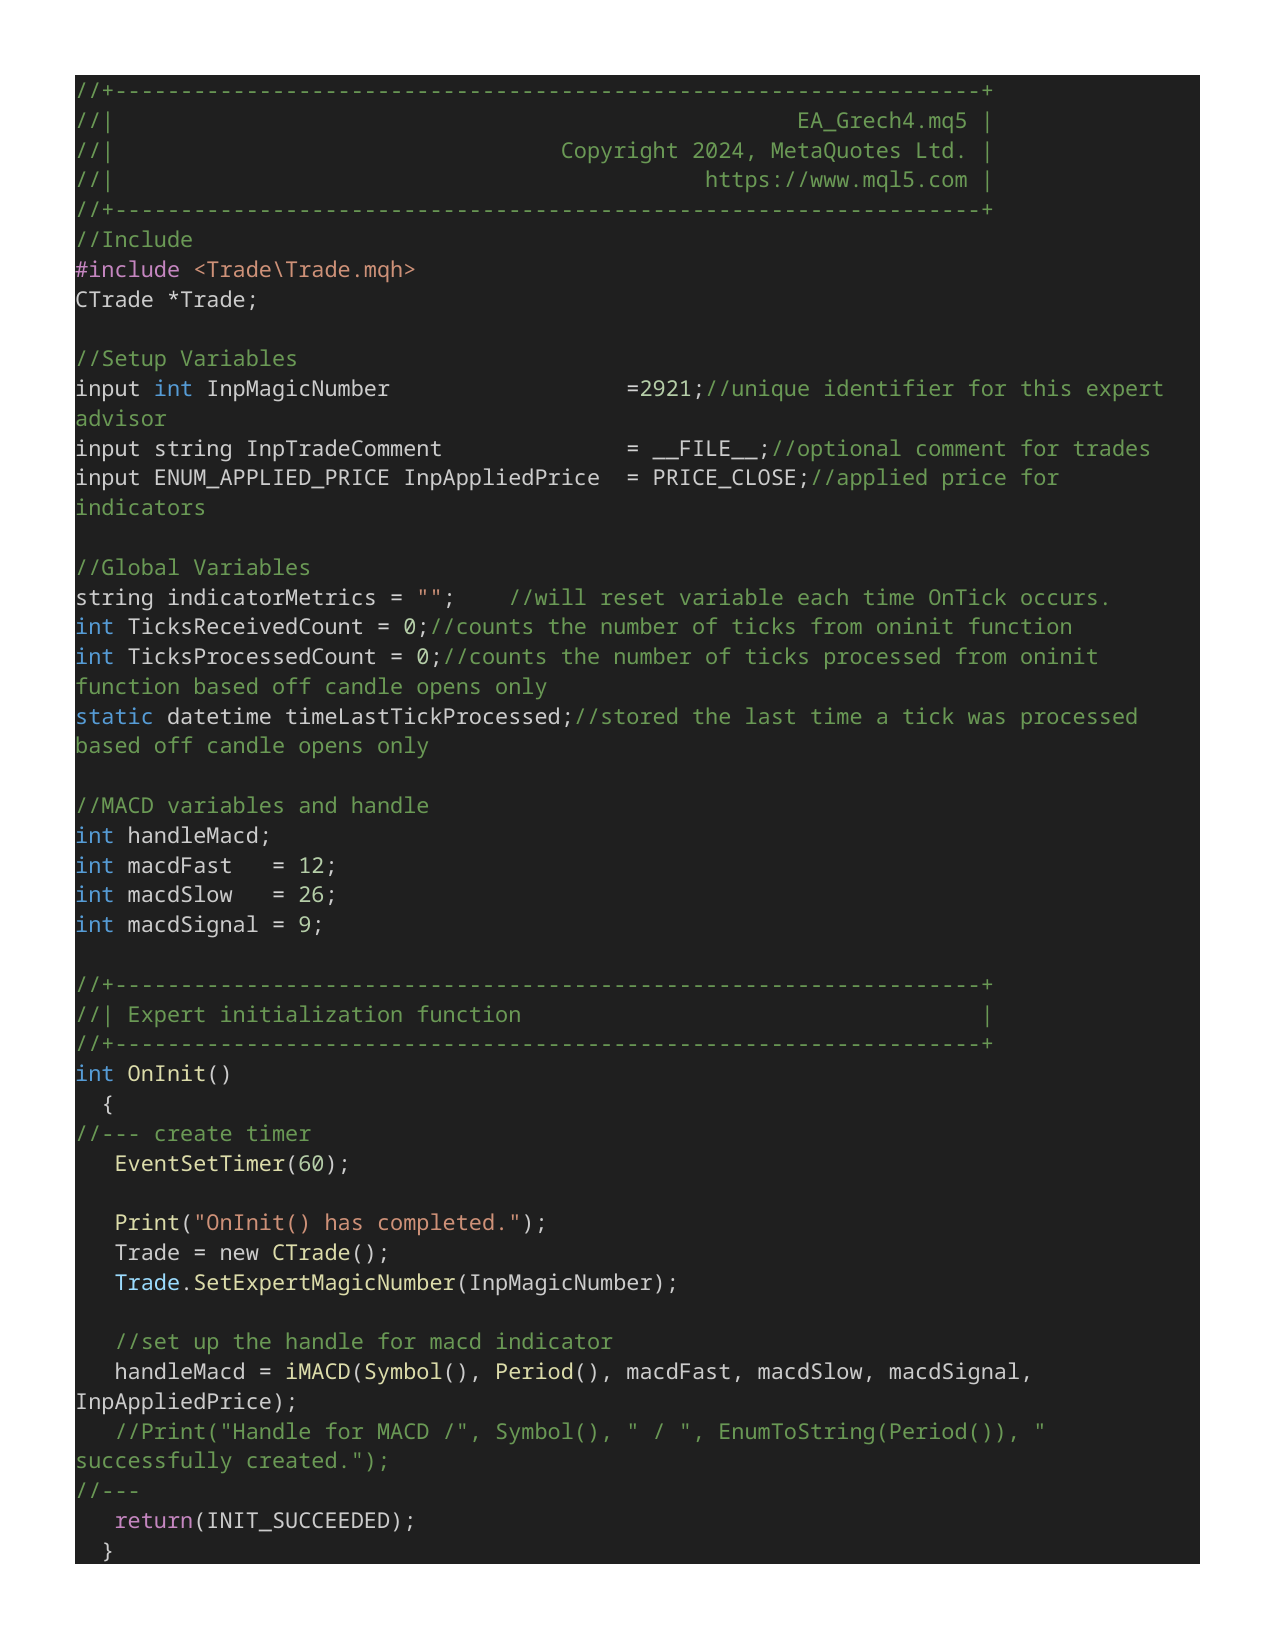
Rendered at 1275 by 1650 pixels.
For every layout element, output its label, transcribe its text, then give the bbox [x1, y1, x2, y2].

text //--- [75, 1475, 1200, 1505]
text int handleMacd; [75, 820, 1200, 849]
text int TicksProcessedCount = 0;//counts the number of ticks processed from oninit function based off candle opens only [75, 641, 1200, 701]
text { [75, 1088, 1200, 1118]
text //+------------------------------------------------------------------+ [75, 194, 1200, 224]
text int macdSignal = 9; [75, 909, 1200, 939]
text //set up the handle for macd indicator [75, 1326, 1200, 1356]
text Trade.SetExpertMagicNumber(InpMagicNumber); [75, 1267, 1200, 1296]
text EventSetTimer(60); [75, 1147, 1200, 1177]
text handleMacd = iMACD(Symbol(), Period(), macdFast, macdSlow, macdSignal, InpAppliedPrice); [75, 1356, 1200, 1416]
text int TicksReceivedCount = 0;//counts the number of ticks from oninit function [75, 611, 1200, 641]
text //| https://www.mql5.com | [75, 164, 1200, 194]
text Print("OnInit() has completed."); [75, 1207, 1200, 1237]
text Trade = new CTrade(); [75, 1237, 1200, 1267]
text #include <Trade\Trade.mqh> [75, 254, 1200, 283]
text static datetime timeLastTickProcessed;//stored the last time a tick was processed based off candle opens only [75, 701, 1200, 760]
text input int InpMagicNumber =2921;//unique identifier for this expert advisor [75, 373, 1200, 432]
text //+------------------------------------------------------------------+ [75, 1028, 1200, 1058]
text //Include [75, 224, 1200, 254]
text } [75, 1535, 1200, 1564]
text //--- create timer [75, 1118, 1200, 1147]
text input string InpTradeComment = __FILE__;//optional comment for trades [75, 432, 1200, 462]
text //+------------------------------------------------------------------+ [75, 969, 1200, 998]
text //| EA_Grech4.mq5 | [75, 105, 1200, 134]
text //Setup Variables [75, 343, 1200, 373]
text int macdFast = 12; [75, 849, 1200, 879]
text return(INIT_SUCCEEDED); [75, 1505, 1200, 1535]
text CTrade *Trade; [75, 283, 1200, 313]
text int OnInit() [75, 1058, 1200, 1088]
text string indicatorMetrics = ""; //will reset variable each time OnTick occurs. [75, 581, 1200, 611]
text //| Expert initialization function | [75, 998, 1200, 1028]
text //| Copyright 2024, MetaQuotes Ltd. | [75, 134, 1200, 164]
text //MACD variables and handle [75, 790, 1200, 820]
text input ENUM_APPLIED_PRICE InpAppliedPrice = PRICE_CLOSE;//applied price for indicators [75, 462, 1200, 522]
text //Global Variables [75, 552, 1200, 581]
text //Print("Handle for MACD /", Symbol(), " / ", EnumToString(Period()), " successfully created."); [75, 1416, 1200, 1475]
text //+------------------------------------------------------------------+ [75, 75, 1200, 105]
text int macdSlow = 26; [75, 879, 1200, 909]
